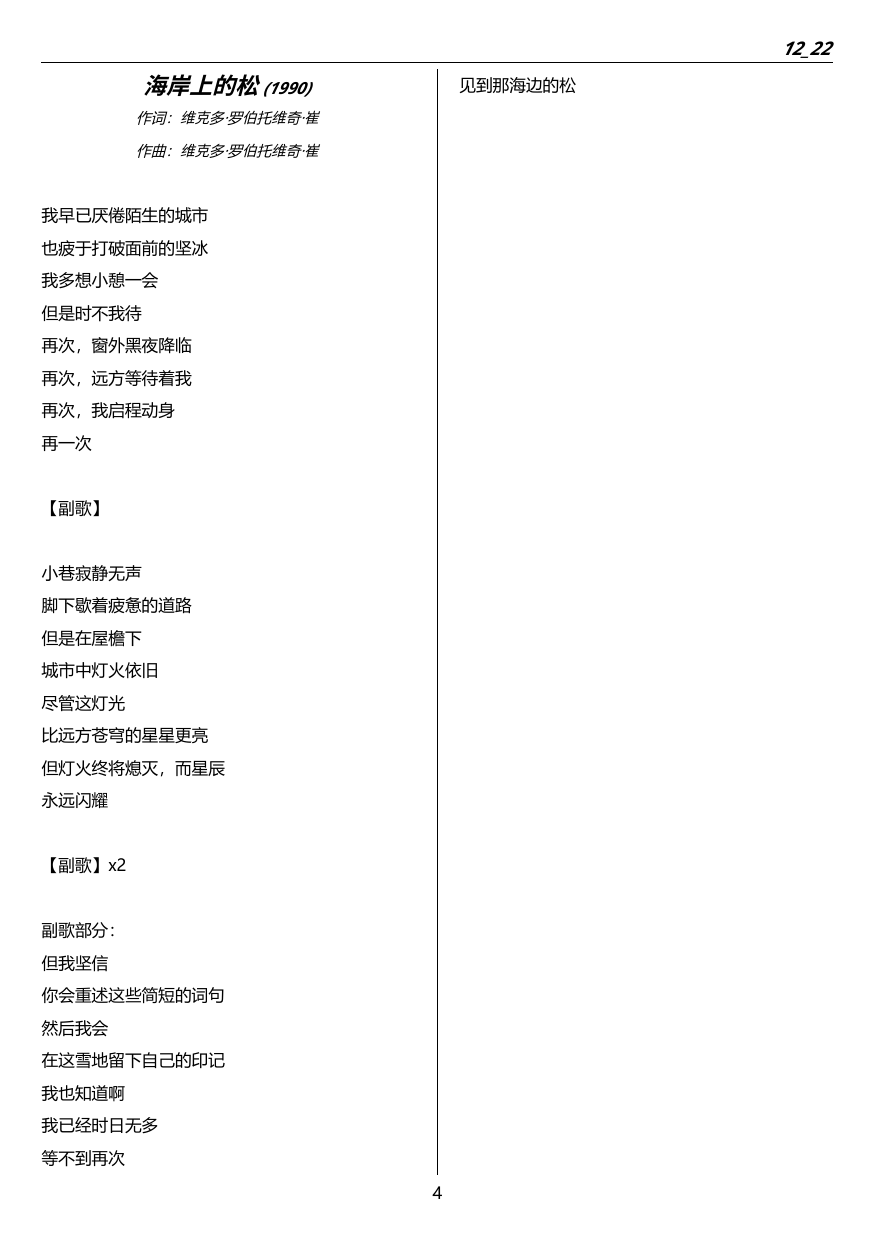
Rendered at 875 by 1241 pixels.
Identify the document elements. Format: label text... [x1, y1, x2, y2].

text 尽管这灯光 [41, 687, 415, 719]
text 作曲：维克多·罗伯托维奇·崔 [41, 134, 415, 167]
text 比远方苍穹的星星更亮 [41, 719, 415, 752]
text 再次，远方等待着我 [41, 362, 415, 394]
text 见到那海边的松 [459, 69, 833, 102]
text 副歌部分： [41, 914, 415, 947]
text 小巷寂静无声 [41, 557, 415, 589]
text 我多想小憩一会 [41, 264, 415, 297]
text 我早已厌倦陌生的城市 [41, 199, 415, 232]
text 等不到再次 [41, 1142, 415, 1174]
text 脚下歇着疲惫的道路 [41, 589, 415, 622]
text 永远闪耀 [41, 784, 415, 817]
text 但灯火终将熄灭，而星辰 [41, 752, 415, 784]
text 然后我会 [41, 1012, 415, 1044]
text 【副歌】x2 [41, 849, 415, 882]
text 在这雪地留下自己的印记 [41, 1044, 415, 1077]
text 再一次 [41, 427, 415, 459]
text 但是时不我待 [41, 297, 415, 329]
text 你会重述这些简短的词句 [41, 979, 415, 1012]
text 但我坚信 [41, 947, 415, 979]
text 再次，窗外黑夜降临 [41, 329, 415, 362]
text 也疲于打破面前的坚冰 [41, 232, 415, 264]
text 【副歌】 [41, 492, 415, 524]
text 但是在屋檐下 [41, 622, 415, 654]
text 再次，我启程动身 [41, 394, 415, 427]
text 我已经时日无多 [41, 1109, 415, 1142]
text 城市中灯火依旧 [41, 654, 415, 687]
text 作词：维克多·罗伯托维奇·崔 [41, 102, 415, 134]
text 我也知道啊 [41, 1077, 415, 1109]
text 海岸上的松 (1990) [41, 69, 415, 102]
